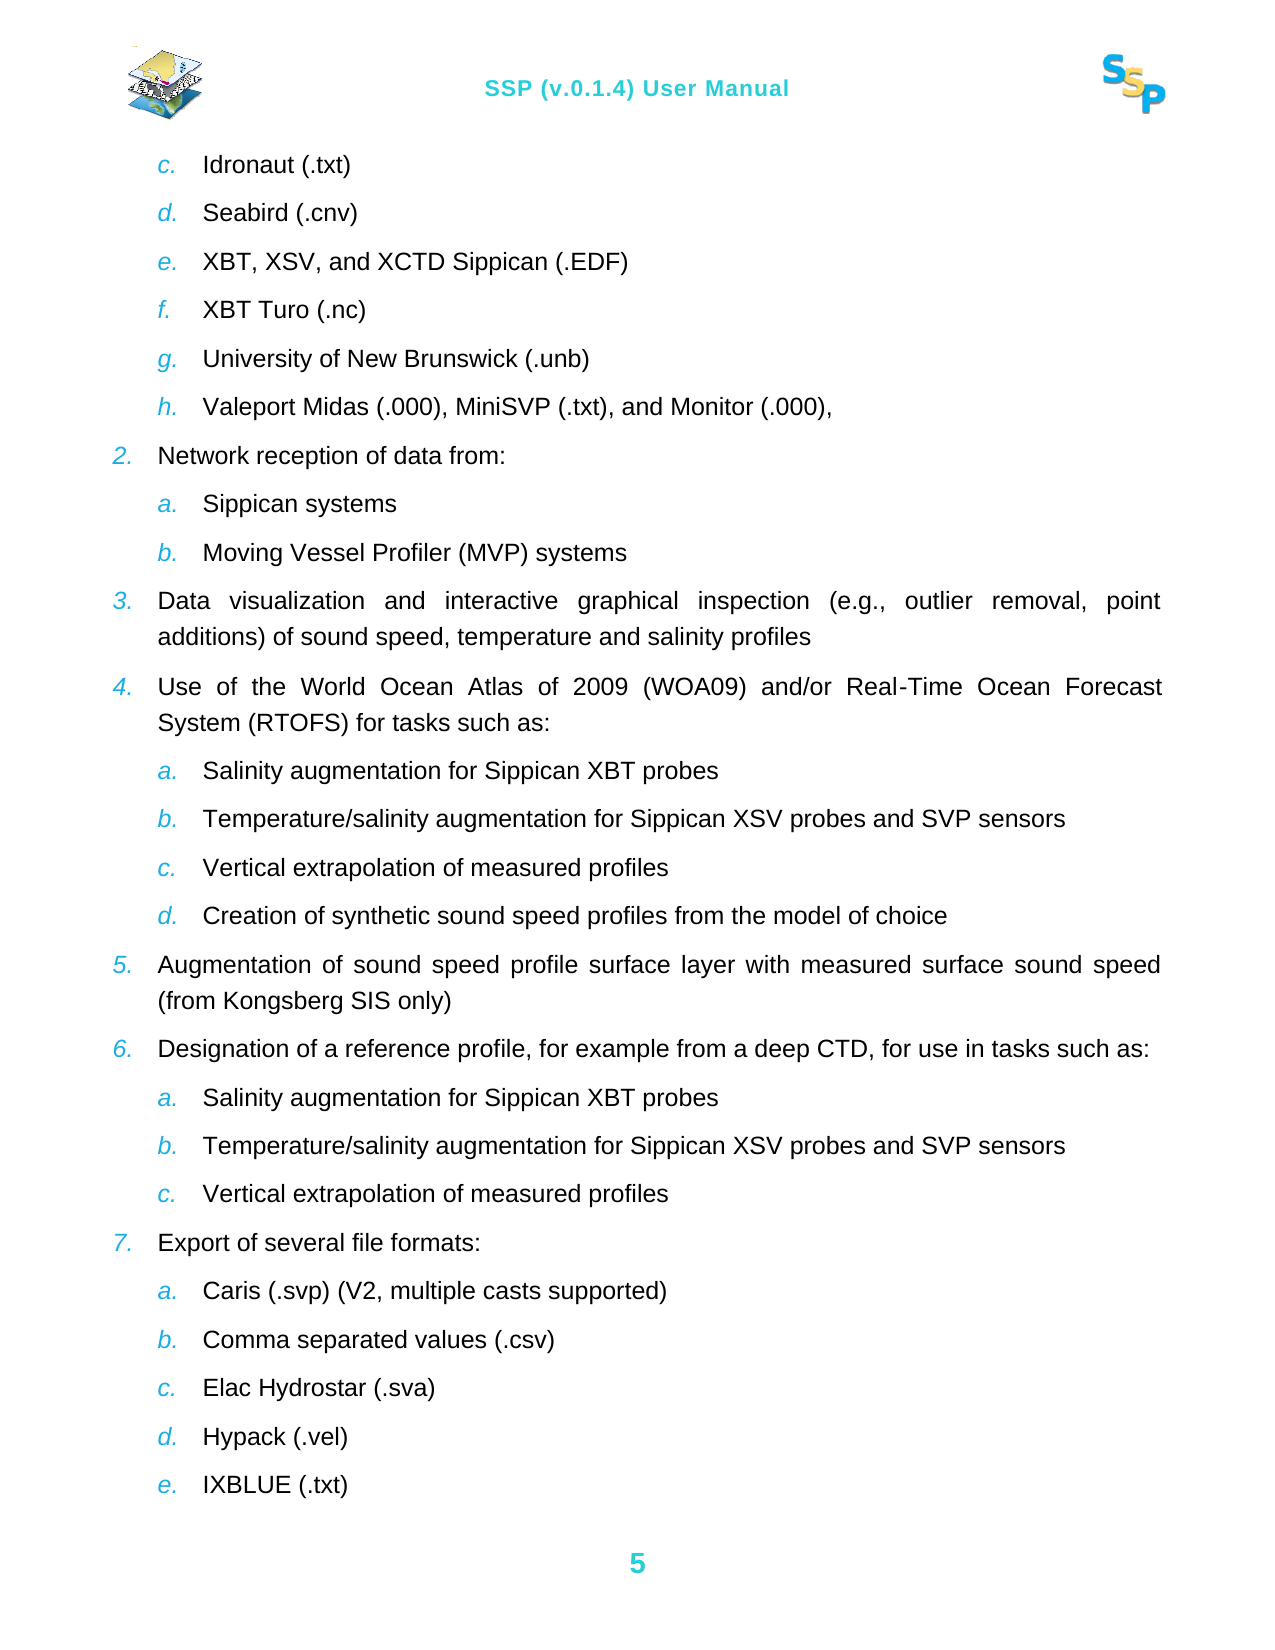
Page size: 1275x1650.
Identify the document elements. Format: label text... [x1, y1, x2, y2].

list Moving Vessel Profiler (MVP) systems [157, 537, 1162, 566]
list Vertical extrapolation of measured profiles [157, 1179, 1162, 1208]
list Use of the World Ocean Atlas of 2009 (WOA09) and/or Real‐Time Ocean Forecast System (RTOFS) for tasks such as: [112, 670, 1162, 736]
list Augmentation of sound speed profile surface layer with measured surface sound speed (from Kongsberg SIS only) [112, 950, 1162, 1014]
list Salinity augmentation for Sippican XBT probes [157, 756, 1162, 785]
list Creation of synthetic sound speed profiles from the model of choice [157, 901, 1162, 930]
list Vertical extrapolation of measured profiles [157, 853, 1162, 882]
list Network reception of data from: [112, 441, 1162, 469]
list Seabird (.cnv) [157, 198, 1162, 227]
list Designation of a reference profile, for example from a deep CTD, for use in tasks such as: [112, 1034, 1162, 1063]
list Sippican systems [157, 489, 1162, 518]
list IXBLUE (.txt) [157, 1470, 1162, 1499]
list Idronaut (.txt) [157, 150, 1162, 179]
list Temperature/salinity augmentation for Sippican XSV probes and SVP sensors [157, 804, 1162, 833]
list XBT, XSV, and XCTD Sippican (.EDF) [157, 247, 1162, 276]
list Data visualization and interactive graphical inspection (e.g., outlier removal, point additions) of sound speed, temperature and salinity profiles [112, 586, 1162, 651]
list XBT Turo (.nc) [157, 295, 1162, 324]
list Comma separated values (.csv) [157, 1325, 1162, 1353]
list Caris (.svp) (V2, multiple casts supported) [157, 1276, 1162, 1305]
picture [1096, 46, 1172, 122]
list Export of several file formats: [112, 1228, 1162, 1257]
list University of New Brunswick (.unb) [157, 344, 1162, 372]
list Temperature/salinity augmentation for Sippican XSV probes and SVP sensors [157, 1131, 1162, 1160]
list Elac Hydrostar (.sva) [157, 1373, 1162, 1402]
picture [117, 46, 218, 122]
list Salinity augmentation for Sippican XBT probes [157, 1083, 1162, 1111]
list Hypack (.vel) [157, 1422, 1162, 1450]
list Valeport Midas (.000), MiniSVP (.txt), and Monitor (.000), [157, 392, 1162, 421]
